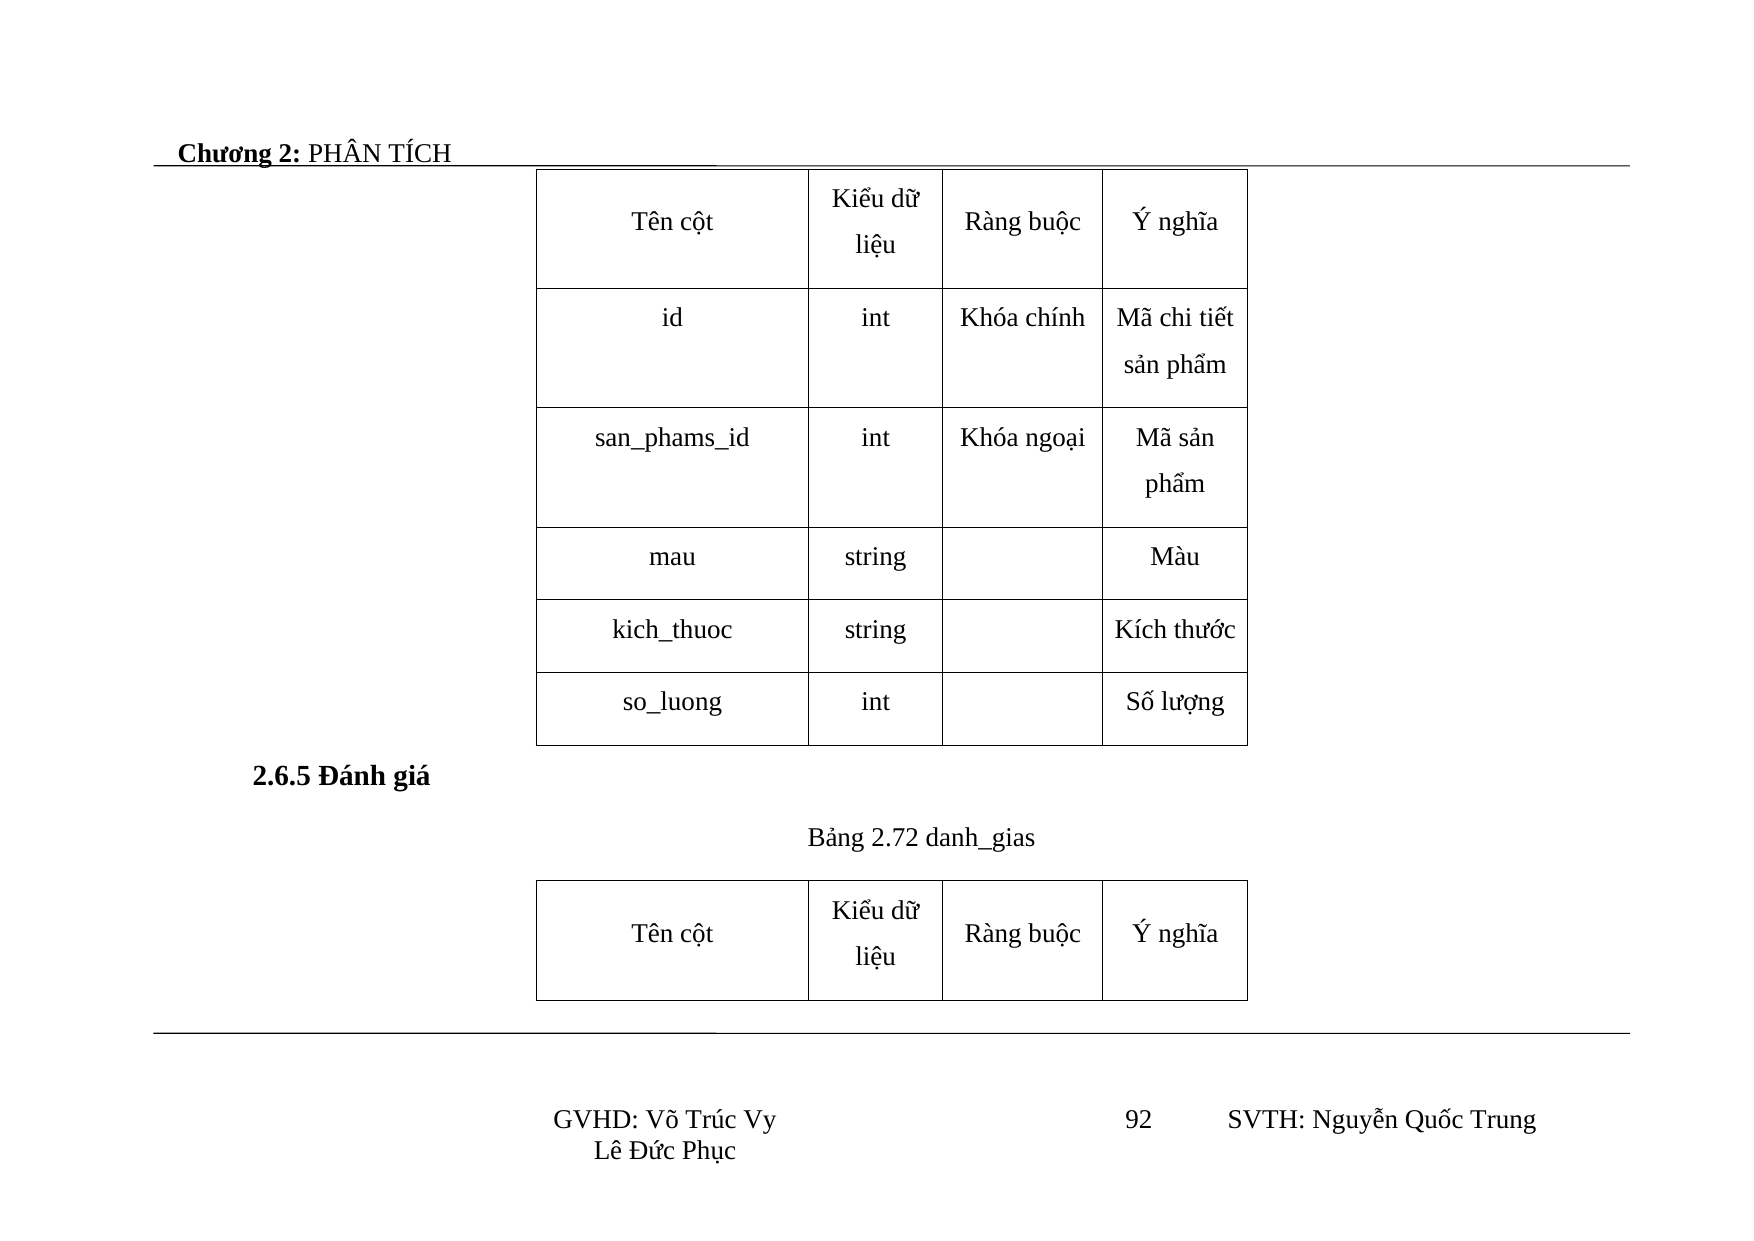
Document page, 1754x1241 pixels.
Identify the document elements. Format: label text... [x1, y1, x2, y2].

table_cell string [809, 528, 942, 599]
table_cell kich_thuoc [537, 600, 808, 672]
table_cell mau [537, 528, 808, 599]
table_cell Số lượng [1103, 673, 1247, 745]
table_cell [943, 600, 1102, 672]
table_cell Khóa ngoại [943, 408, 1102, 527]
subtitle Đánh giá [252, 758, 1606, 792]
table_cell int [809, 289, 942, 407]
table_cell [943, 528, 1102, 599]
table_header Ràng buộc [943, 170, 1102, 288]
table_header Ràng buộc [943, 881, 1102, 999]
table_header Ý nghĩa [1103, 881, 1247, 999]
text Bảng 2.72 danh_gias [177, 821, 1606, 852]
table_cell so_luong [537, 673, 808, 745]
table_header Ý nghĩa [1103, 170, 1247, 288]
table_header Tên cột [537, 170, 808, 288]
table_cell [943, 673, 1102, 745]
table_cell id [537, 289, 808, 407]
table_header Tên cột [537, 881, 808, 999]
table_cell int [809, 673, 942, 745]
table_cell string [809, 600, 942, 672]
table_cell Kích thước [1103, 600, 1247, 672]
table_cell san_phams_id [537, 408, 808, 527]
table_cell Mã chi tiết sản phẩm [1103, 289, 1247, 407]
table_cell Mã sản phẩm [1103, 408, 1247, 527]
table_header Kiểu dữ liệu [809, 170, 942, 288]
table_cell Khóa chính [943, 289, 1102, 407]
table_cell int [809, 408, 942, 527]
table_header Kiểu dữ liệu [809, 881, 942, 999]
table_cell Màu [1103, 528, 1247, 599]
